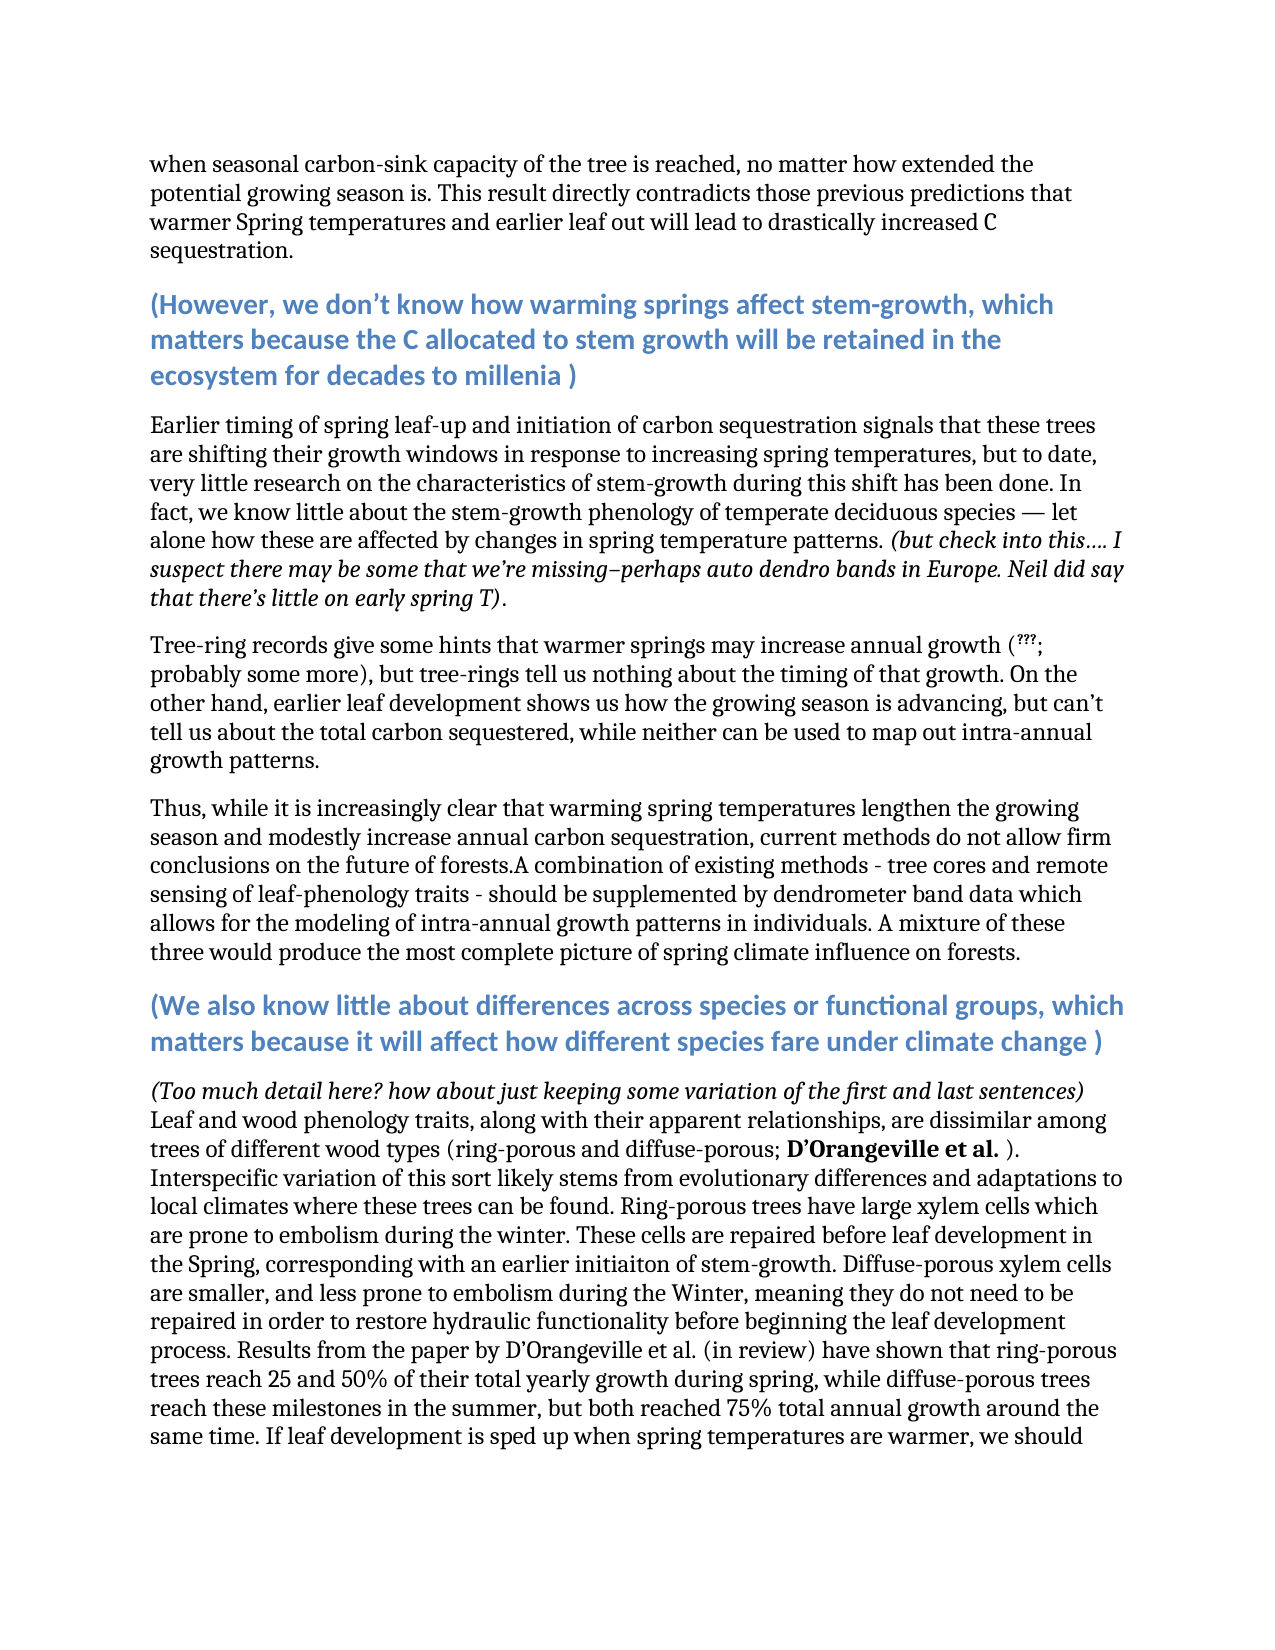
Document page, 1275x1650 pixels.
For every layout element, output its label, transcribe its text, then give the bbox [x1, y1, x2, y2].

subtitle (We also know little about differences across species or functional groups, which matters because it will affect how different species fare under climate change ) [150, 987, 1125, 1058]
text Earlier timing of spring leaf-up and initiation of carbon sequestration signals that these trees are shifting their growth windows in response to increasing spring temperatures, but to date, very little research on the characteristics of stem-growth during this shift has been done. In fact, we know little about the stem-growth phenology of temperate deciduous species — let alone how these are affected by changes in spring temperature patterns. (but check into this…. I suspect there may be some that we’re missing–perhaps auto dendro bands in Europe. Neil did say that there’s little on early spring T). [150, 411, 1125, 613]
text Tree-ring records give some hints that warmer springs may increase annual growth (???; probably some more), but tree-rings tell us nothing about the timing of that growth. On the other hand, earlier leaf development shows us how the growing season is advancing, but can’t tell us about the total carbon sequestered, while neither can be used to map out intra-annual growth patterns. [150, 631, 1125, 775]
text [150, 150, 1125, 265]
subtitle (However, we don’t know how warming springs affect stem-growth, which matters because the C allocated to stem growth will be retained in the ecosystem for decades to millenia ) [150, 286, 1125, 393]
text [150, 1077, 1125, 1451]
text Thus, while it is increasingly clear that warming spring temperatures lengthen the growing season and modestly increase annual carbon sequestration, current methods do not allow firm conclusions on the future of forests.A combination of existing methods - tree cores and remote sensing of leaf-phenology traits - should be supplemented by dendrometer band data which allows for the modeling of intra-annual growth patterns in individuals. A mixture of these three would produce the most complete picture of spring climate influence on forests. [150, 794, 1125, 966]
